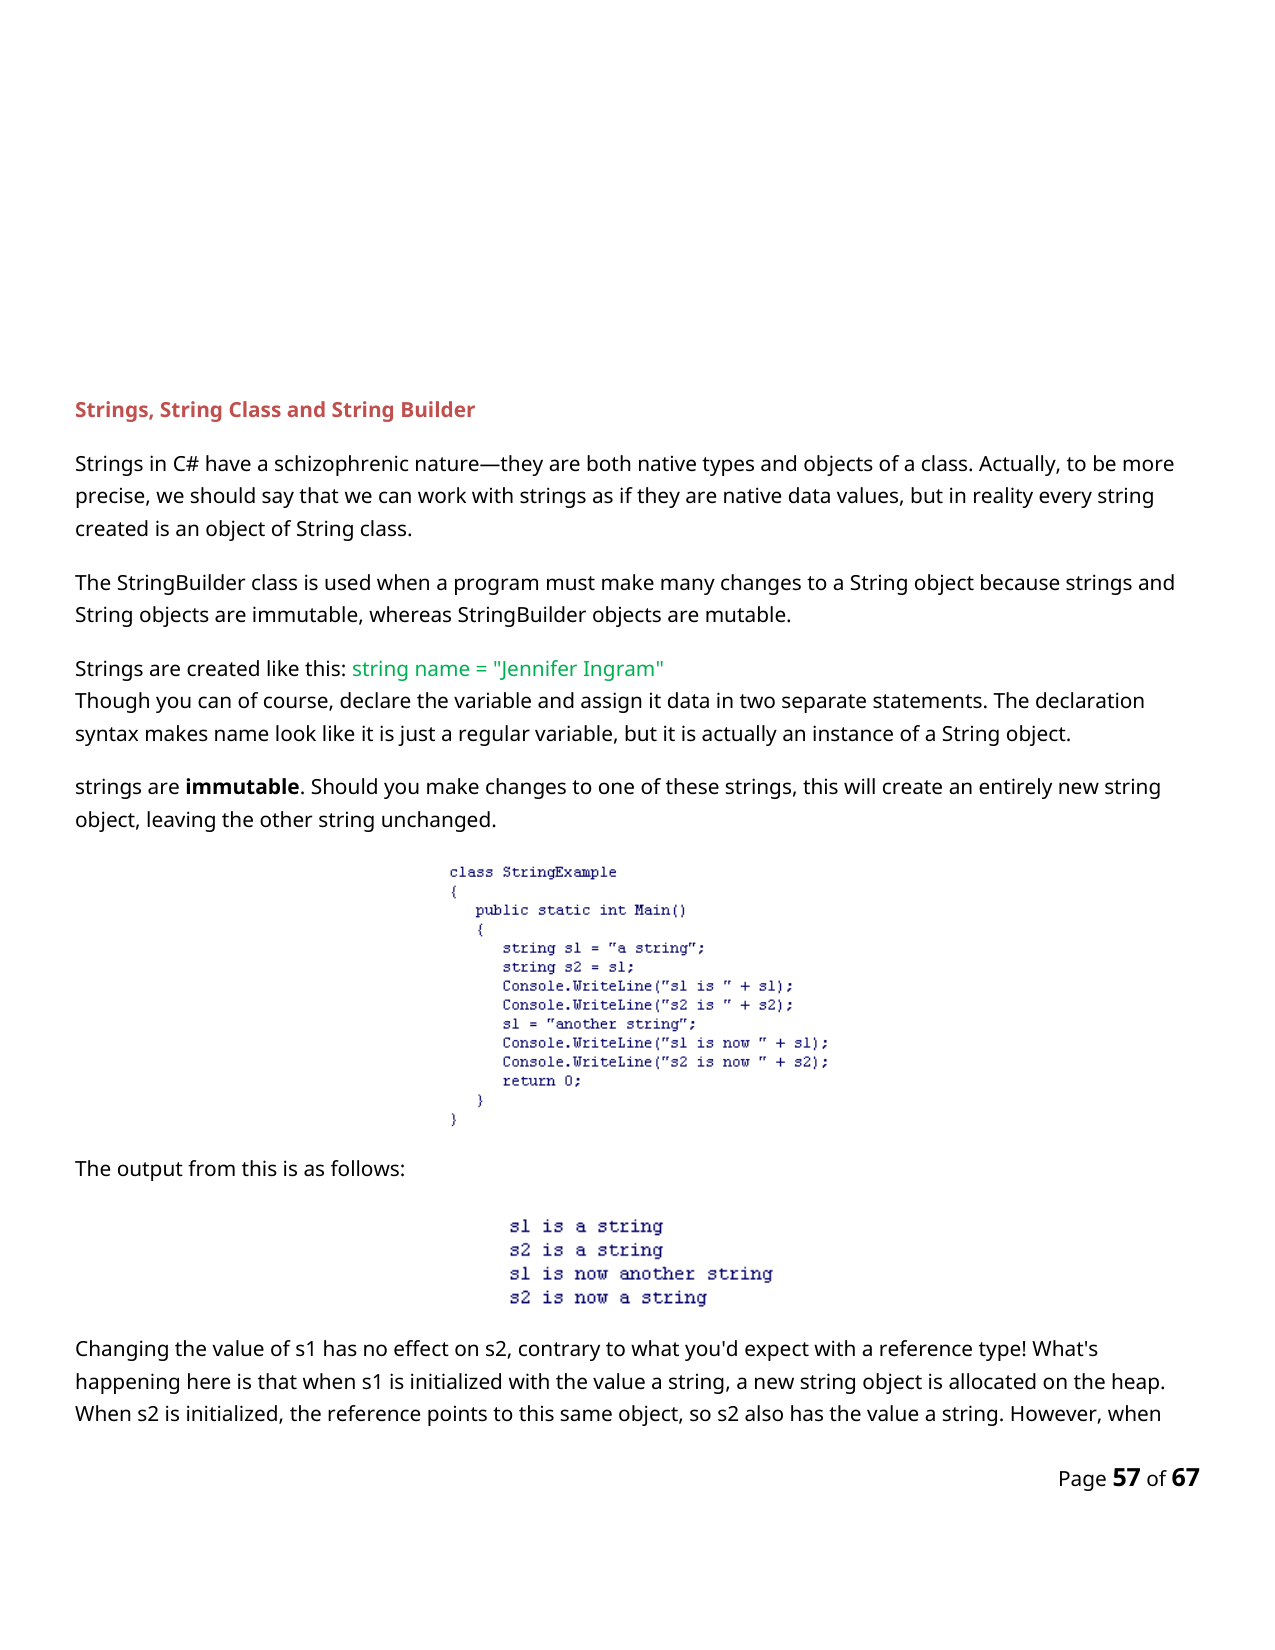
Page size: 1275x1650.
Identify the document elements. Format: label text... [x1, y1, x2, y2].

text strings are immutable. Should you make changes to one of these strings, this will create an entirely new string object, leaving the other string unchanged. [75, 772, 1200, 833]
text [75, 1334, 1200, 1428]
picture [500, 1207, 775, 1310]
picture [442, 858, 833, 1130]
text Strings are created like this: string name = "Jennifer Ingram" Though you can of course, declare the variable and assign it data in two separate statements. The declaration syntax makes name look like it is just a regular variable, but it is actually an instance of a String object. [75, 654, 1200, 747]
text Strings, String Class and String Builder [75, 396, 1200, 424]
text Strings in C# have a schizophrenic nature—they are both native types and objects of a class. Actually, to be more precise, we should say that we can work with strings as if they are native data values, but in reality every string created is an object of String class. [75, 449, 1200, 543]
text The output from this is as follows: [75, 1154, 1200, 1183]
text The StringBuilder class is used when a program must make many changes to a String object because strings and String objects are immutable, whereas StringBuilder objects are mutable. [75, 568, 1200, 629]
